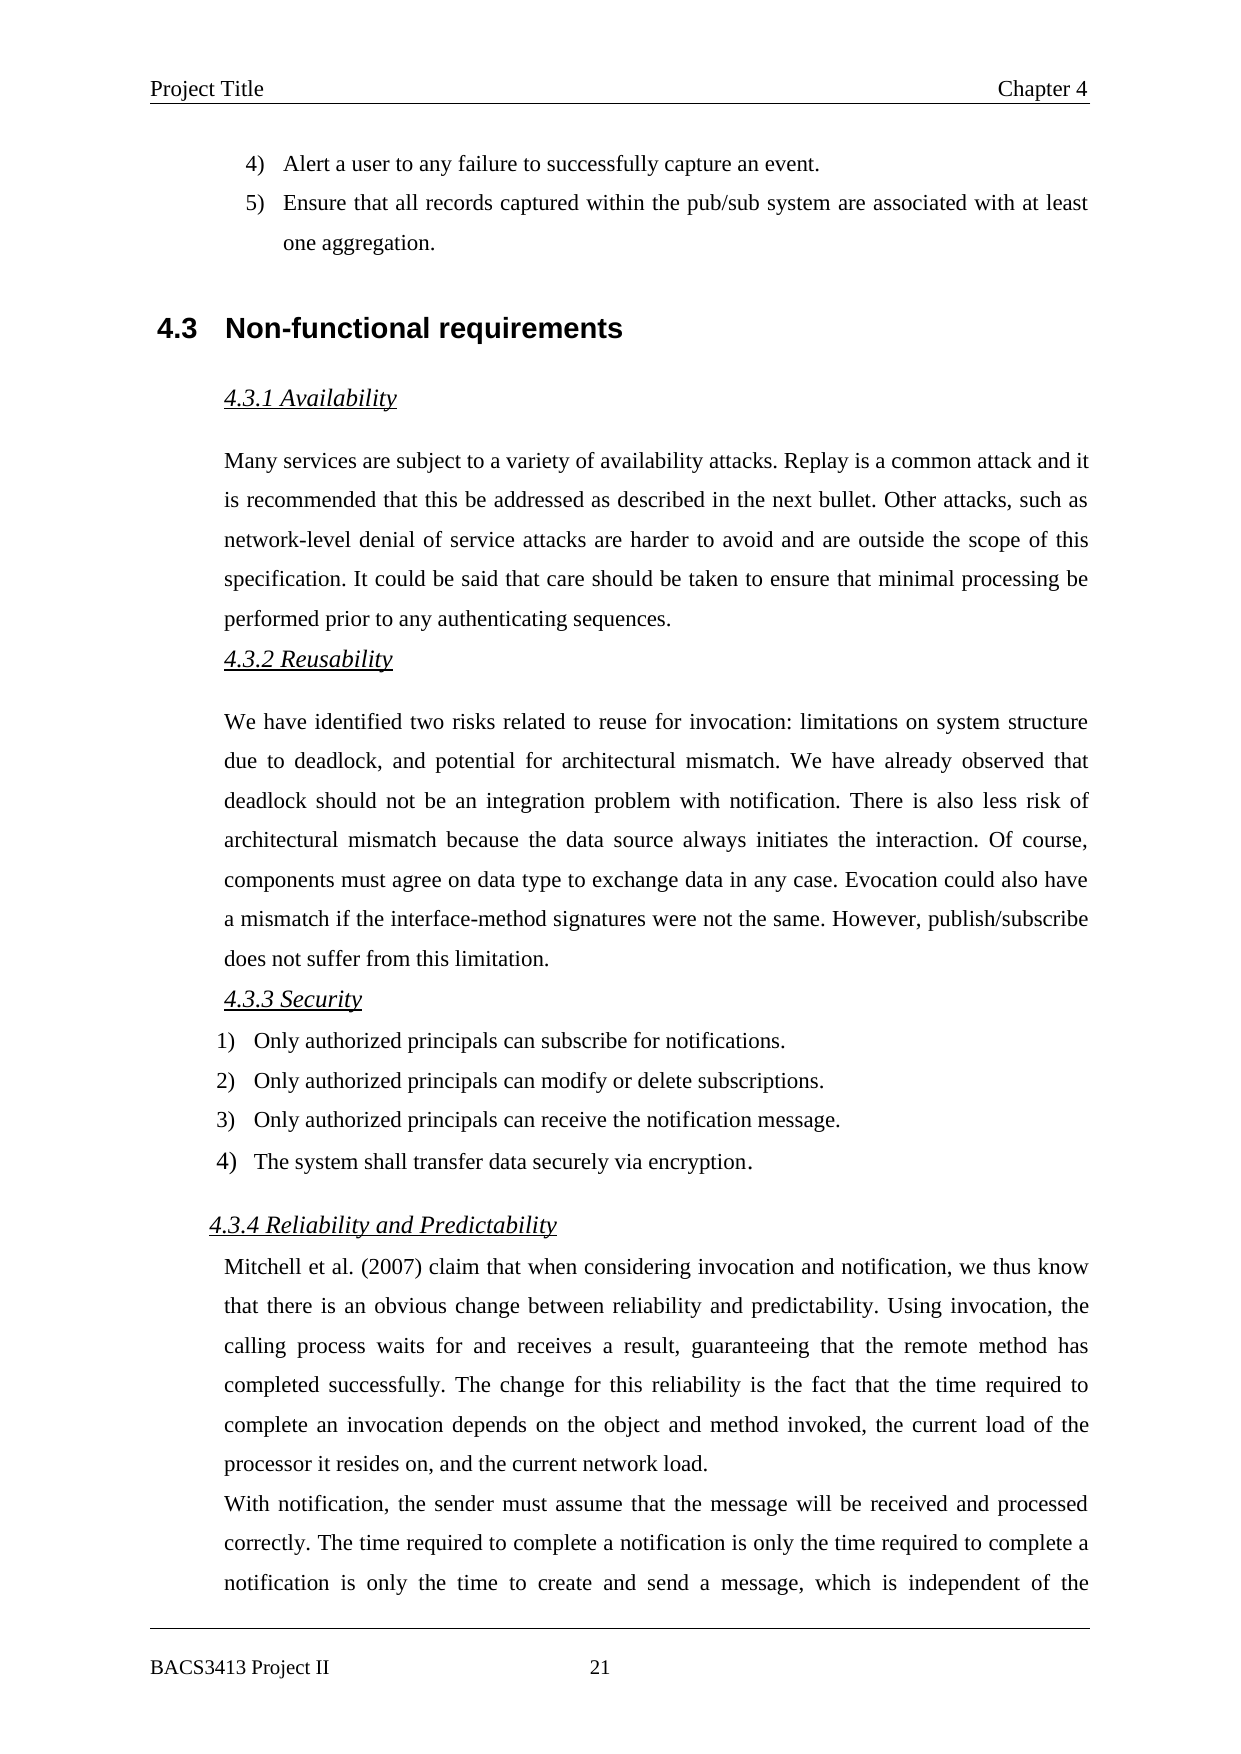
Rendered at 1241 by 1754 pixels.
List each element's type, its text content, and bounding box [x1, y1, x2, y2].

text 4.3.4 Reliability and Predictability [209, 1210, 1090, 1239]
list Ensure that all records captured within the pub/sub system are associated with at least one aggregation. [245, 189, 1090, 255]
list Alert a user to any failure to successfully capture an event. [245, 150, 1090, 176]
text 4.3.3 Security [224, 984, 1090, 1013]
text 4.3.2 Reusability [224, 644, 1090, 673]
list Only authorized principals can modify or delete subscriptions. [216, 1067, 1090, 1093]
list Only authorized principals can receive the notification message. [216, 1106, 1090, 1133]
text Many services are subject to a variety of availability attacks. Replay is a common attack and it is recommended that this be addressed as described in the next bullet. Other attacks, such as network-level denial of service attacks are harder to avoid and are outside the scope of this specification. It could be said that care should be taken to ensure that minimal processing be performed prior to any authenticating sequences. [224, 447, 1090, 631]
list The system shall transfer data securely via encryption. [216, 1146, 1090, 1175]
text We have identified two risks related to reuse for invocation: limitations on system structure due to deadlock, and potential for architectural mismatch. We have already observed that deadlock should not be an integration problem with notification. There is also less risk of architectural mismatch because the data source always initiates the interaction. Of course, components must agree on data type to exchange data in any case. Evocation could also have a mismatch if the interface-method signatures were not the same. However, publish/subscribe does not suffer from this limitation. [224, 708, 1090, 971]
list Only authorized principals can subscribe for notifications. [216, 1027, 1090, 1054]
text Mitchell et al. (2007) claim that when considering invocation and notification, we thus know that there is an obvious change between reliability and predictability. Using invocation, the calling process waits for and receives a result, guaranteeing that the remote method has completed successfully. The change for this reliability is the fact that the time required to complete an invocation depends on the object and method invoked, the current load of the processor it resides on, and the current network load. [224, 1253, 1090, 1477]
list Non-functional requirements [157, 312, 1090, 345]
text 4.3.1 Availability [224, 383, 1090, 411]
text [224, 1490, 1090, 1595]
